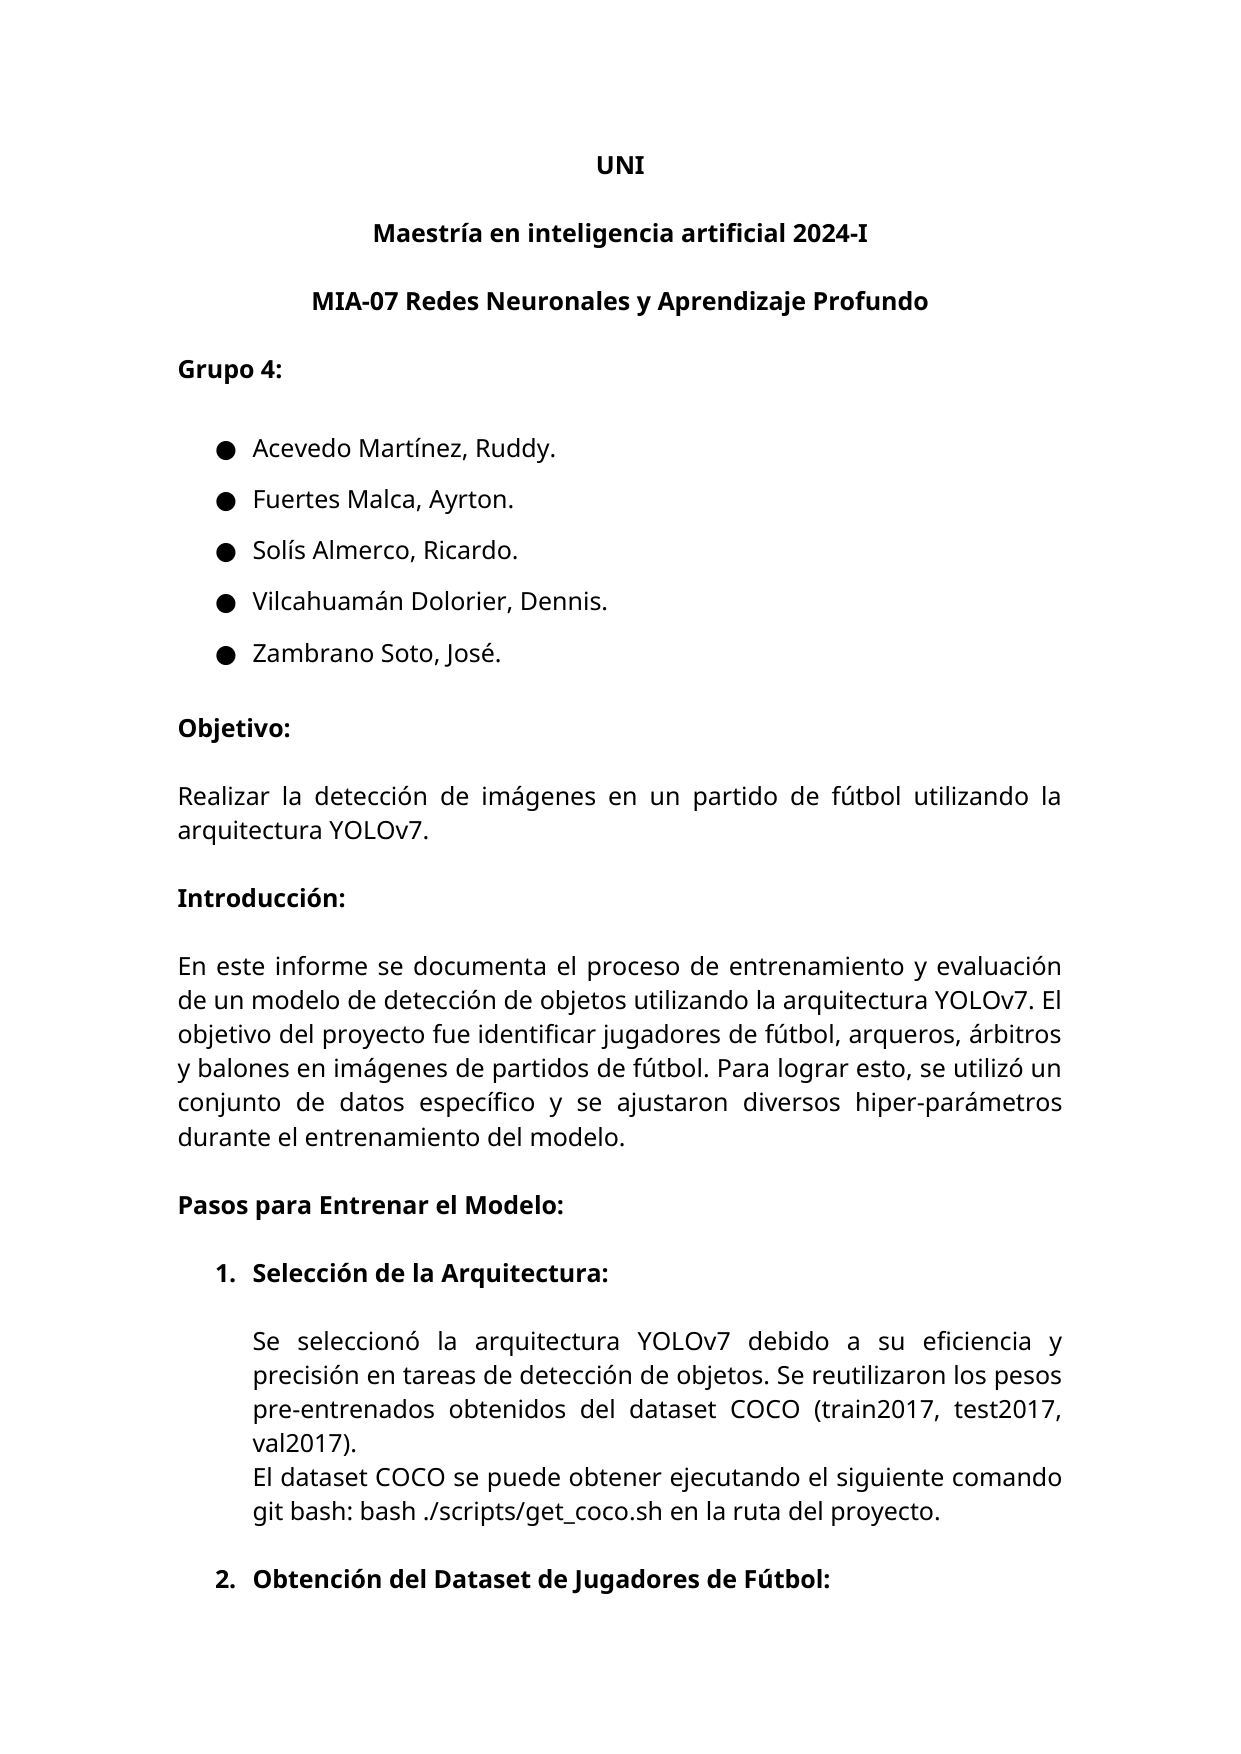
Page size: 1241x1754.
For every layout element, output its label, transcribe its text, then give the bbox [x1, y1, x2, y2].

text Grupo 4: [177, 352, 1063, 386]
list Fuertes Malca, Ayrton. [215, 471, 1063, 523]
list Zambrano Soto, José. [215, 625, 1063, 676]
text Se seleccionó la arquitectura YOLOv7 debido a su eficiencia y precisión en tareas de detección de objetos. Se reutilizaron los pesos pre-entrenados obtenidos del dataset COCO (train2017, test2017, val2017). [252, 1323, 1063, 1460]
list Acevedo Martínez, Ruddy. [215, 420, 1063, 471]
list Solís Almerco, Ricardo. [215, 523, 1063, 574]
text Maestría en inteligencia artificial 2024-I [177, 216, 1063, 250]
list Vilcahuamán Dolorier, Dennis. [215, 574, 1063, 625]
text El dataset COCO se puede obtener ejecutando el siguiente comando git bash: bash ./scripts/get_coco.sh en la ruta del proyecto. [252, 1460, 1063, 1528]
text Realizar la detección de imágenes en un partido de fútbol utilizando la arquitectura YOLOv7. [177, 778, 1063, 847]
text Objetivo: [177, 710, 1063, 744]
text Pasos para Entrenar el Modelo: [177, 1187, 1063, 1221]
text MIA-07 Redes Neuronales y Aprendizaje Profundo [177, 284, 1063, 318]
list Obtención del Dataset de Jugadores de Fútbol: [215, 1562, 1063, 1596]
text En este informe se documenta el proceso de entrenamiento y evaluación de un modelo de detección de objetos utilizando la arquitectura YOLOv7. El objetivo del proyecto fue identificar jugadores de fútbol, arqueros, árbitros y balones en imágenes de partidos de fútbol. Para lograr esto, se utilizó un conjunto de datos específico y se ajustaron diversos hiper-parámetros durante el entrenamiento del modelo. [177, 949, 1063, 1153]
text UNI [177, 148, 1063, 182]
list Selección de la Arquitectura: [215, 1255, 1063, 1289]
text Introducción: [177, 881, 1063, 915]
